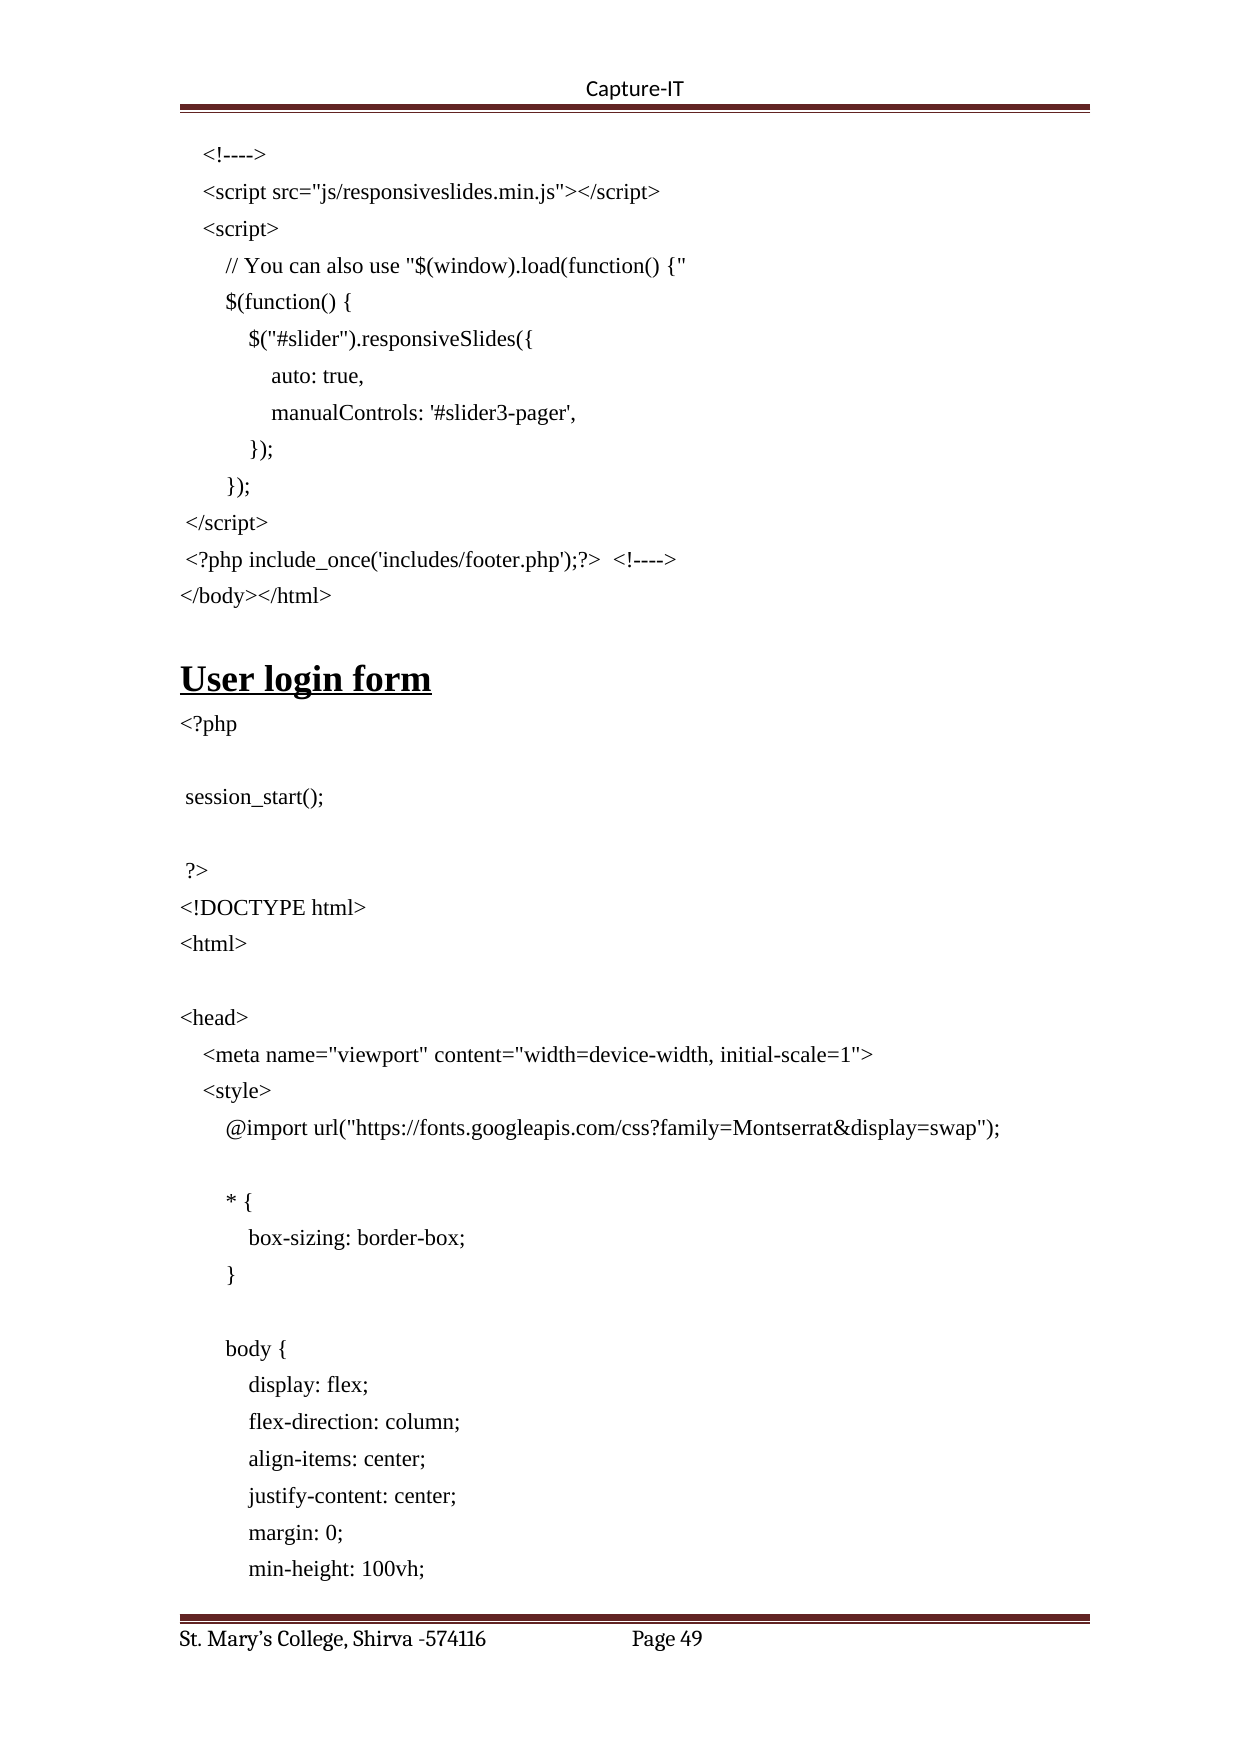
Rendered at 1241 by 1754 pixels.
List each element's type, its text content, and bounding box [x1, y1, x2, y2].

text session_start(); [179, 783, 1090, 809]
text $(function() { [179, 288, 1090, 315]
text justify-content: center; [179, 1482, 1090, 1508]
text body { [179, 1335, 1090, 1361]
text <?php include_once('includes/footer.php');?> <!----> [179, 546, 1090, 572]
text // You can also use "$(window).load(function() {" [179, 252, 1090, 278]
text align-items: center; [179, 1445, 1090, 1471]
text <meta name="viewport" content="width=device-width, initial-scale=1"> [179, 1041, 1090, 1067]
text <!DOCTYPE html> [179, 893, 1090, 920]
text $("#slider").responsiveSlides({ [179, 325, 1090, 352]
text <head> [179, 1004, 1090, 1030]
text min-height: 100vh; [179, 1555, 1090, 1582]
text @import url("https://fonts.googleapis.com/css?family=Montserrat&display=swap"); [179, 1114, 1090, 1141]
text ?> [179, 857, 1090, 883]
text <html> [179, 930, 1090, 957]
text User login form [179, 656, 1090, 699]
text auto: true, [179, 362, 1090, 388]
text <script> [179, 215, 1090, 241]
text <?php [179, 710, 1090, 736]
text }); [179, 436, 1090, 462]
text flex-direction: column; [179, 1408, 1090, 1435]
text display: flex; [179, 1372, 1090, 1398]
text </script> [179, 509, 1090, 535]
text }); [179, 472, 1090, 499]
text <!----> [179, 141, 1090, 168]
text manualControls: '#slider3-pager', [179, 399, 1090, 425]
text </body></html> [179, 583, 1090, 609]
text margin: 0; [179, 1519, 1090, 1545]
text box-sizing: border-box; [179, 1224, 1090, 1251]
text <script src="js/responsiveslides.min.js"></script> [179, 178, 1090, 204]
text <style> [179, 1077, 1090, 1104]
text } [179, 1261, 1090, 1288]
text * { [179, 1188, 1090, 1214]
